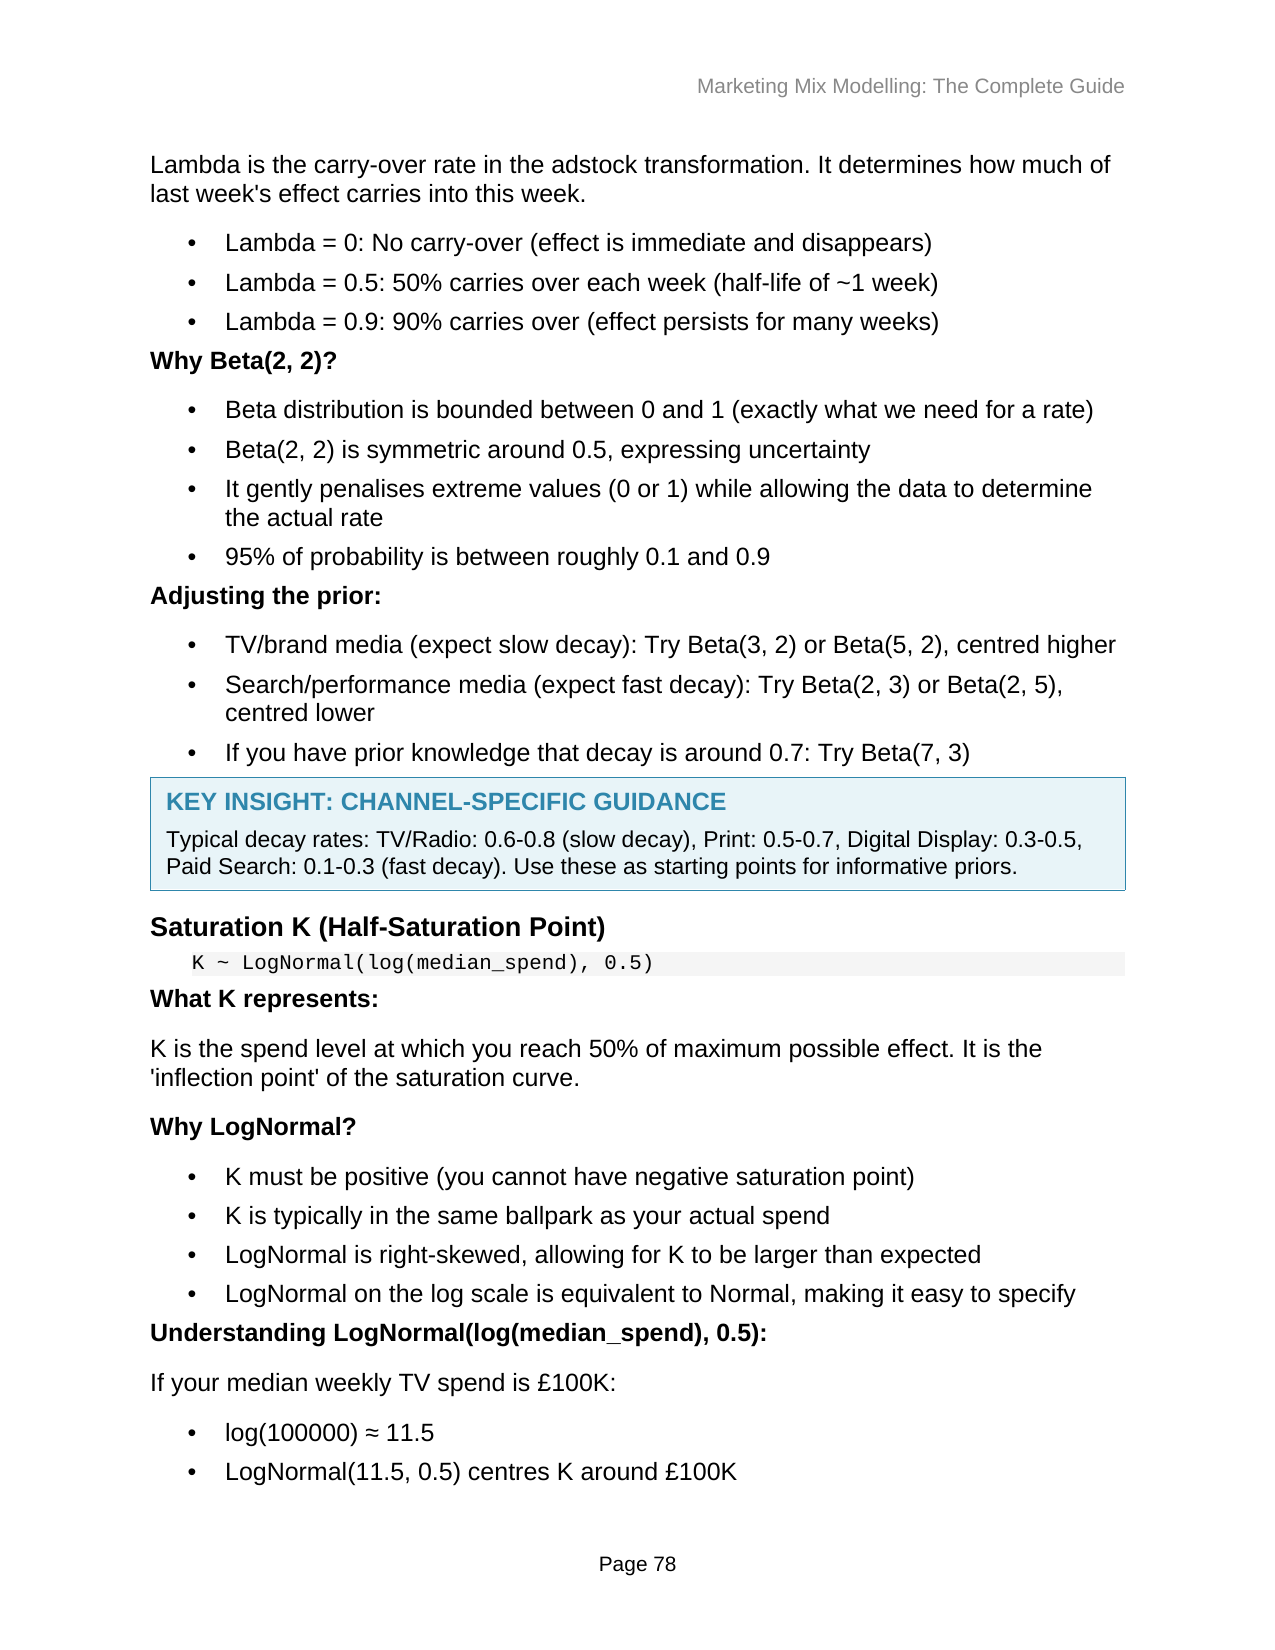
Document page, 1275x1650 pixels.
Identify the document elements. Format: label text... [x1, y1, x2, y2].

list 95% of probability is between roughly 0.1 and 0.9 [187, 542, 1125, 570]
list If you have prior knowledge that decay is around 0.7: Try Beta(7, 3) [187, 737, 1125, 766]
list LogNormal is right-skewed, allowing for K to be larger than expected [187, 1240, 1125, 1269]
list Beta distribution is bounded between 0 and 1 (exactly what we need for a rate) [187, 395, 1125, 424]
text Why Beta(2, 2)? [150, 346, 1125, 374]
list log(100000) ≈ 11.5 [187, 1418, 1125, 1446]
subtitle Saturation K (Half-Saturation Point) [150, 911, 1125, 942]
list It gently penalises extreme values (0 or 1) while allowing the data to determine the actual rate [187, 474, 1125, 531]
text What K represents: [150, 984, 1125, 1013]
text If your median weekly TV spend is £100K: [150, 1368, 1125, 1397]
list Beta(2, 2) is symmetric around 0.5, expressing uncertainty [187, 434, 1125, 463]
table_header KEY INSIGHT: CHANNEL-SPECIFIC GUIDANCE Typical decay rates: TV/Radio: 0.6-0.8 (slow decay), Print: 0.5-0.7, Digital Display: 0.3-0.5, Paid Search: 0.1-0.3 (fast decay). Use these as starting points for informative priors. [151, 778, 1125, 889]
list Lambda = 0: No carry-over (effect is immediate and disappears) [187, 228, 1125, 257]
list K must be positive (you cannot have negative saturation point) [187, 1162, 1125, 1191]
text Lambda is the carry-over rate in the adstock transformation. It determines how much of last week's effect carries into this week. [150, 150, 1125, 207]
text Adjusting the prior: [150, 581, 1125, 609]
text Why LogNormal? [150, 1112, 1125, 1141]
text Understanding LogNormal(log(median_spend), 0.5): [150, 1318, 1125, 1347]
list Search/performance media (expect fast decay): Try Beta(2, 3) or Beta(2, 5), centred lower [187, 669, 1125, 727]
list Lambda = 0.9: 90% carries over (effect persists for many weeks) [187, 307, 1125, 335]
list LogNormal on the log scale is equivalent to Normal, making it easy to specify [187, 1279, 1125, 1308]
list TV/brand media (expect slow decay): Try Beta(3, 2) or Beta(5, 2), centred higher [187, 630, 1125, 659]
text K ~ LogNormal(log(median_spend), 0.5) [192, 952, 1125, 976]
list Lambda = 0.5: 50% carries over each week (half-life of ~1 week) [187, 267, 1125, 296]
list K is typically in the same ballpark as your actual spend [187, 1201, 1125, 1230]
text K is the spend level at which you reach 50% of maximum possible effect. It is the 'inflection point' of the saturation curve. [150, 1034, 1125, 1091]
list LogNormal(11.5, 0.5) centres K around £100K [187, 1457, 1125, 1486]
